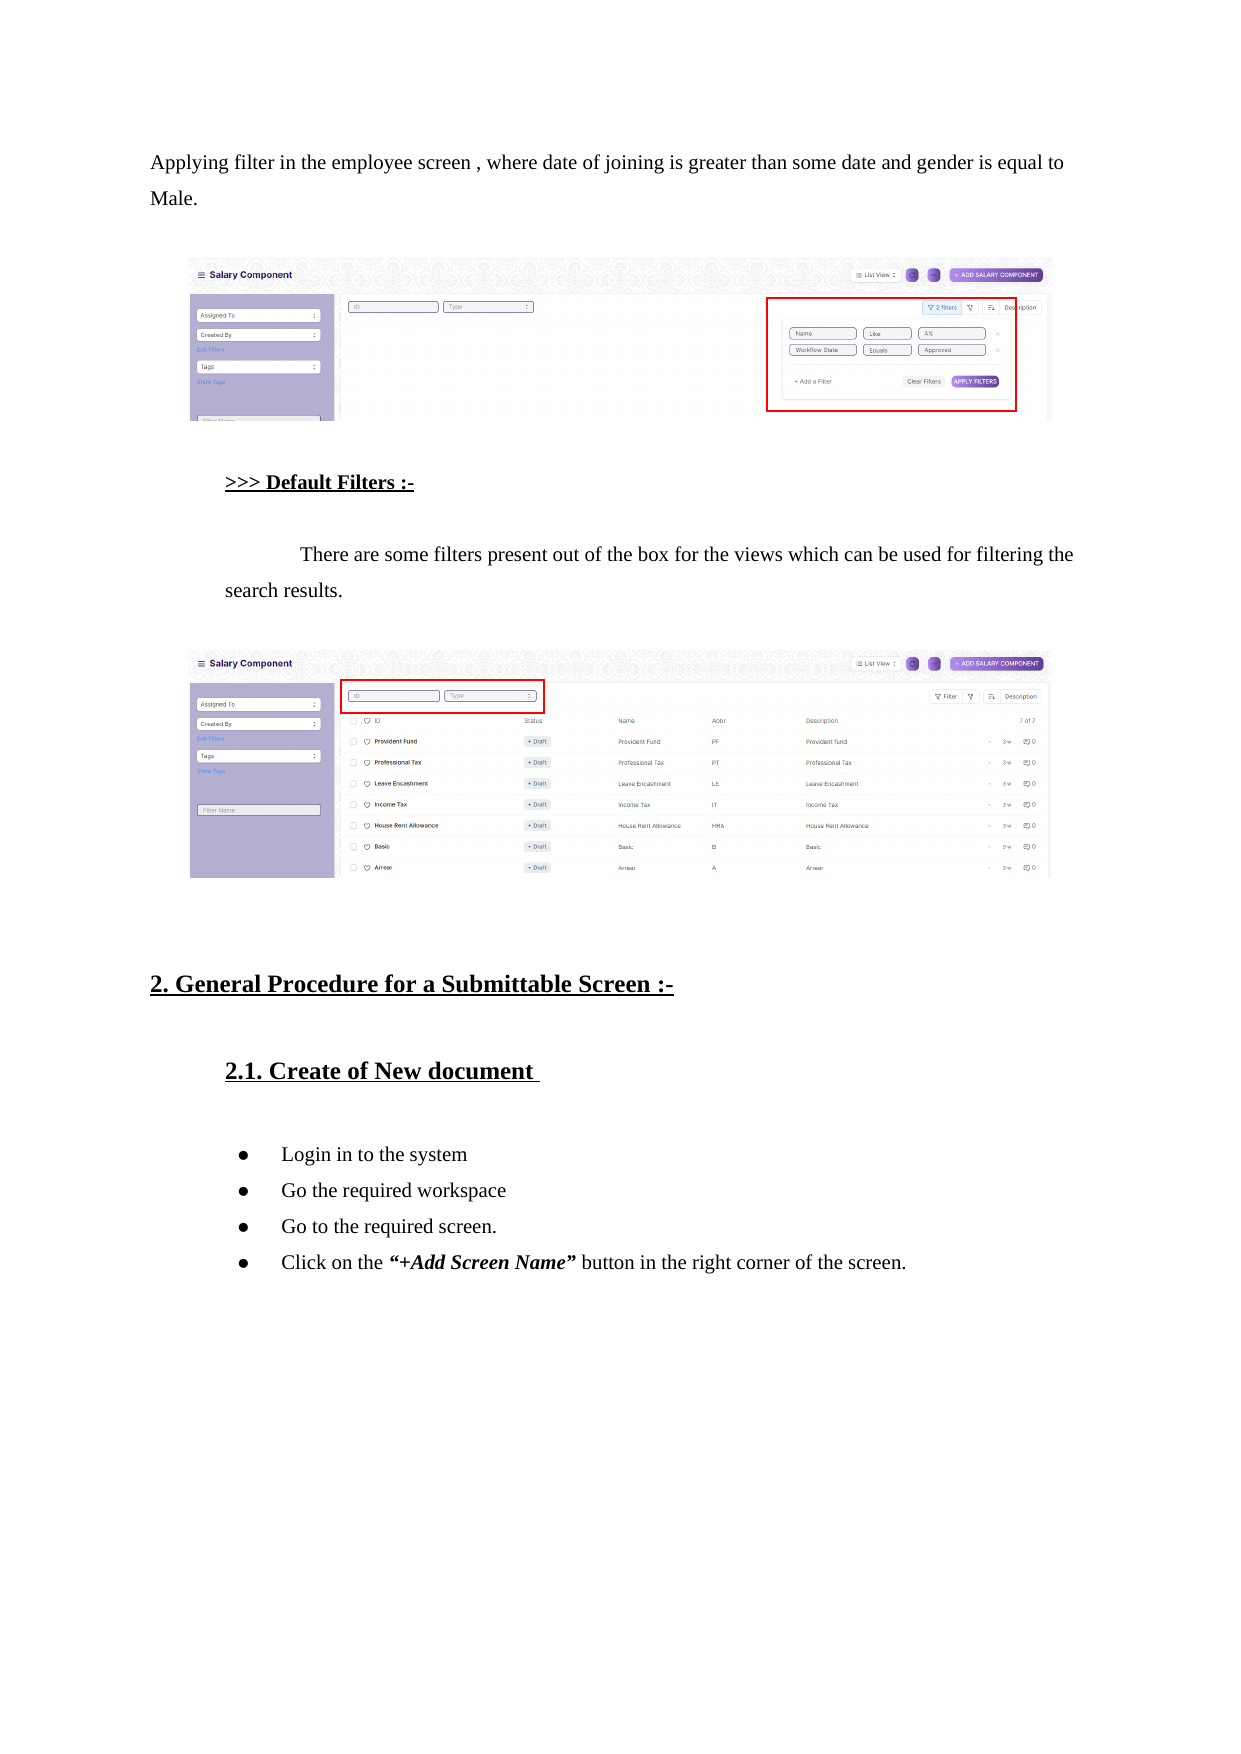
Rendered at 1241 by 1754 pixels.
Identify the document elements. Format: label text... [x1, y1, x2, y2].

list Click on the “+Add Screen Name” button in the right corner of the screen. [237, 1250, 1090, 1274]
list 2.1. Create of New document [150, 1056, 1090, 1084]
list Login in to the system [237, 1142, 1090, 1166]
list Go the required workspace [237, 1178, 1090, 1202]
list Go to the required screen. [237, 1214, 1090, 1238]
picture [188, 650, 1052, 878]
text >>> Default Filters :- [150, 470, 1090, 494]
picture [188, 258, 1052, 421]
text 2. General Procedure for a Submittable Screen :- [150, 969, 1090, 998]
text Applying filter in the employee screen , where date of joining is greater than some date and gender is equal to Male. [150, 150, 1090, 210]
text There are some filters present out of the box for the views which can be used for filtering the search results. [225, 542, 1090, 602]
